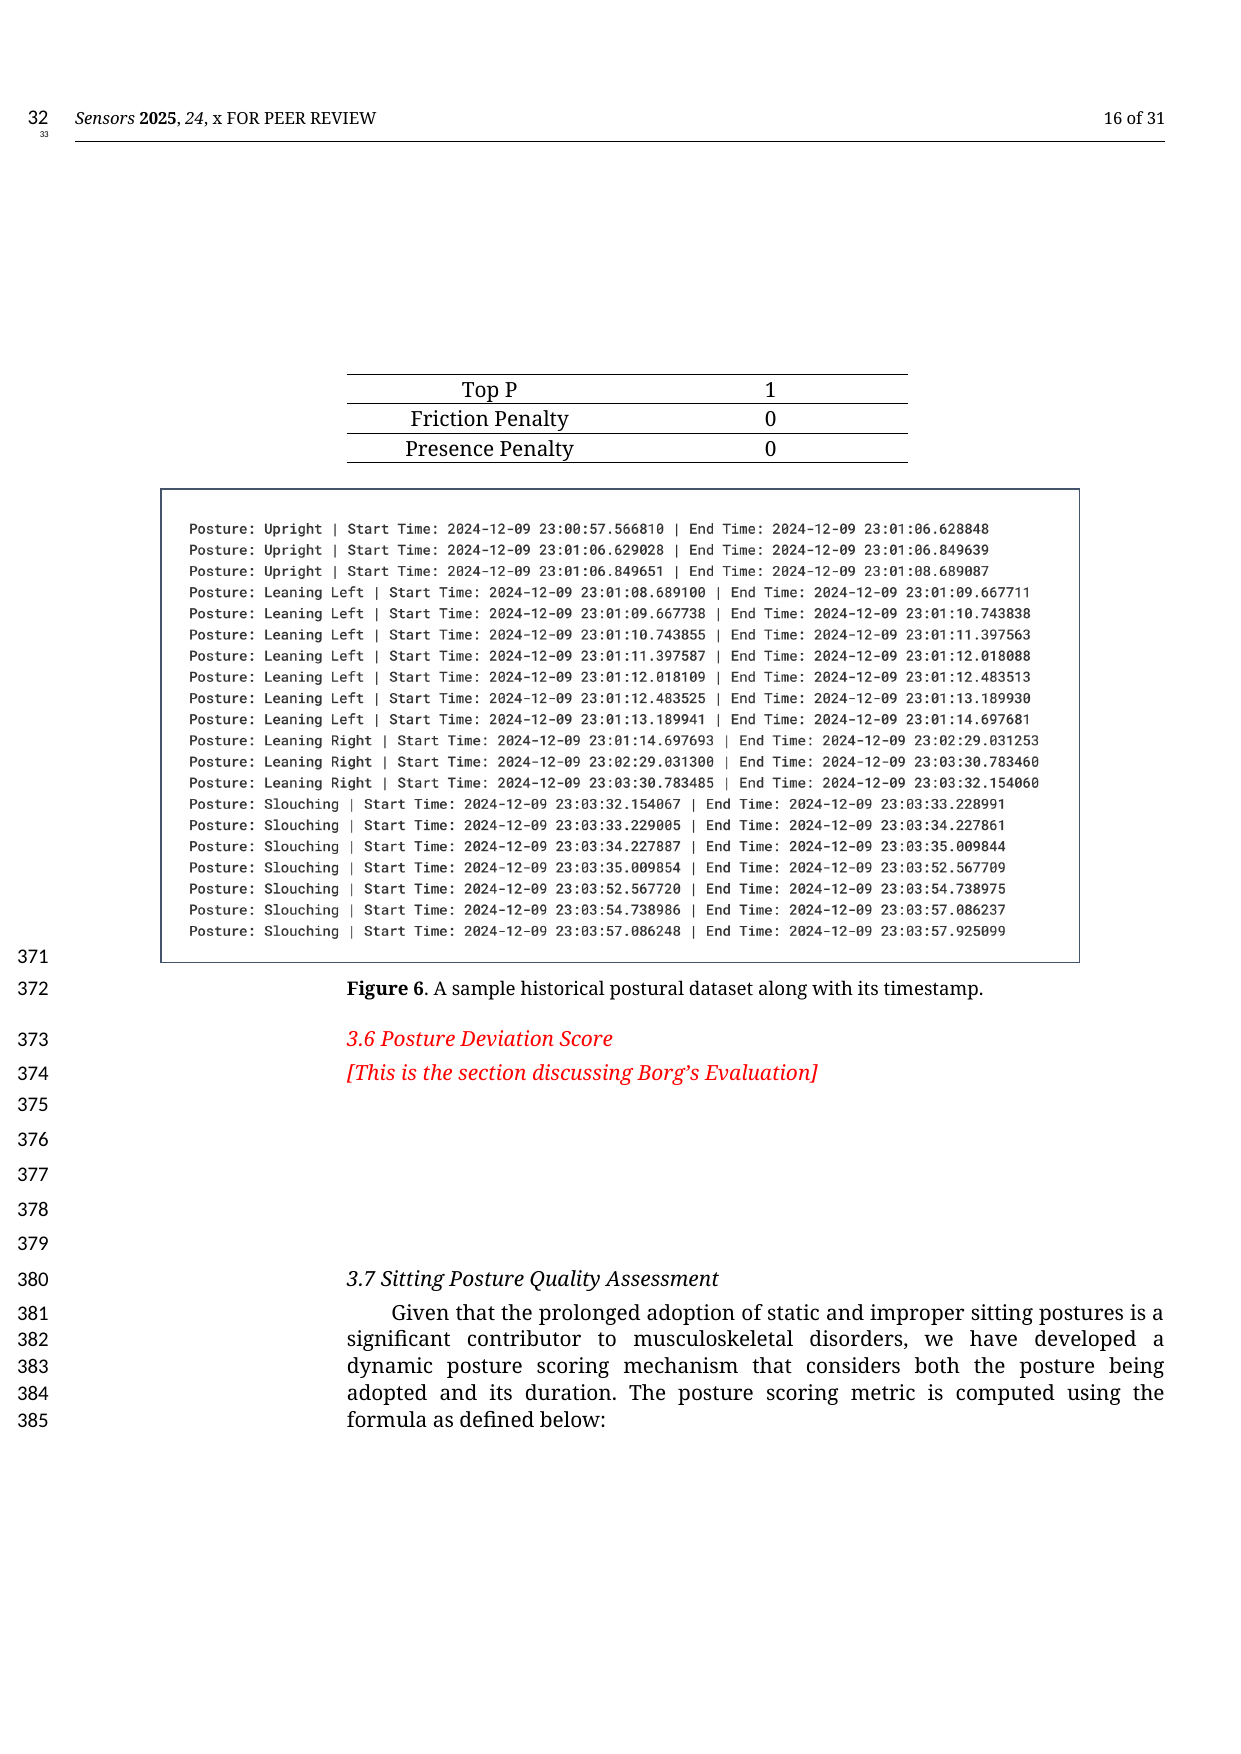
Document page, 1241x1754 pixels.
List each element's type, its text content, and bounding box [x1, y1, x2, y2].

table_cell Presence Penalty [347, 434, 632, 462]
table_cell 1 [632, 375, 908, 403]
picture [162, 490, 1079, 962]
table_cell 0 [632, 404, 908, 433]
table_cell Friction Penalty [347, 404, 632, 433]
table_cell Top P [347, 375, 632, 403]
subtitle 3.6 Posture Deviation Score [347, 1025, 1165, 1052]
text Figure 6. A sample historical postural dataset along with its timestamp. [347, 976, 1165, 1000]
table_cell 0 [632, 434, 908, 462]
text Given that the prolonged adoption of static and improper sitting postures is a significant contributor to musculoskeletal disorders, we have developed a dynamic posture scoring mechanism that considers both the posture being adopted and its duration. The posture scoring metric is computed using the formula as defined below: [347, 1298, 1165, 1434]
subtitle [This is the section discussing Borg’s Evaluation] [347, 1058, 1165, 1085]
subtitle 3.7 Sitting Posture Quality Assessment [347, 1265, 1165, 1292]
